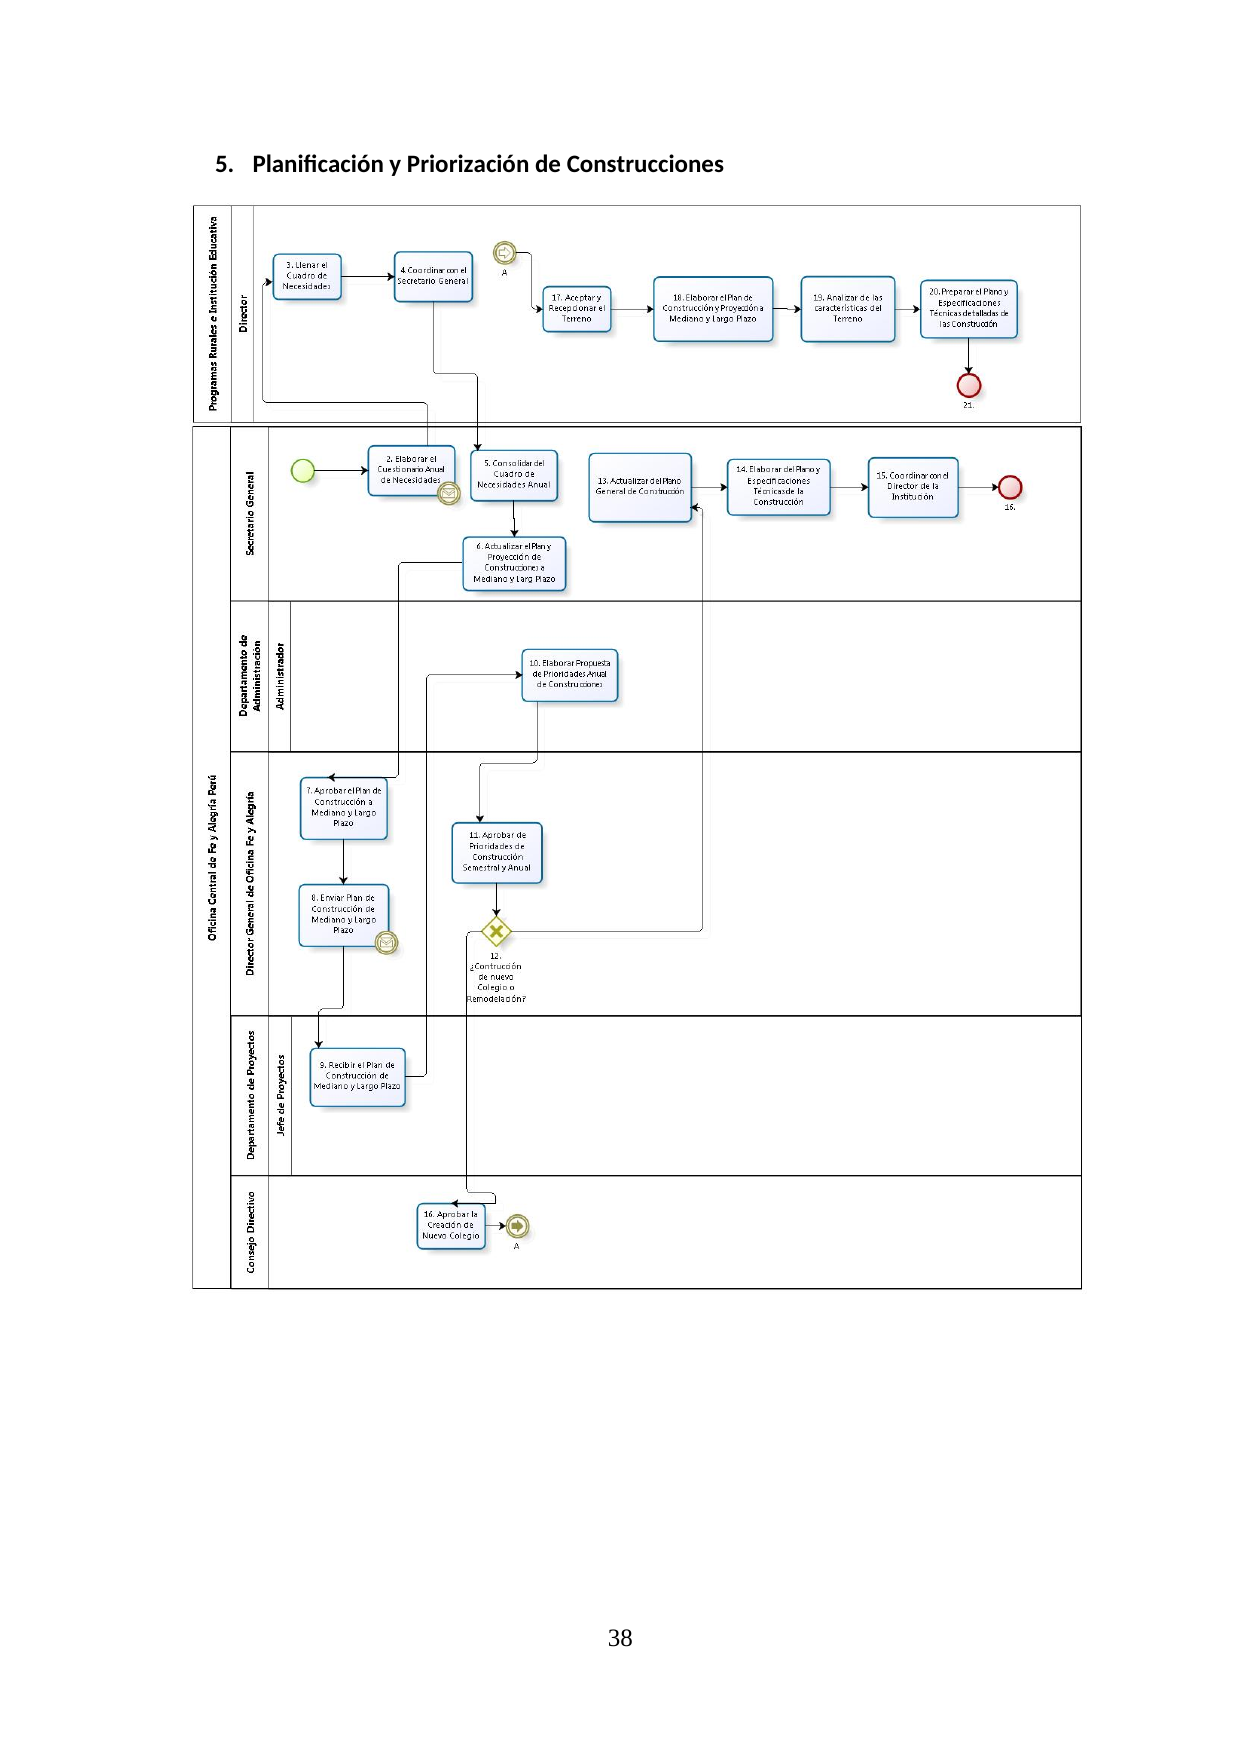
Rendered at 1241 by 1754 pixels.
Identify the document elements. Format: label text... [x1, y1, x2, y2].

picture [177, 190, 1096, 1299]
subtitle Planificación y Priorización de Construcciones [215, 148, 1063, 178]
